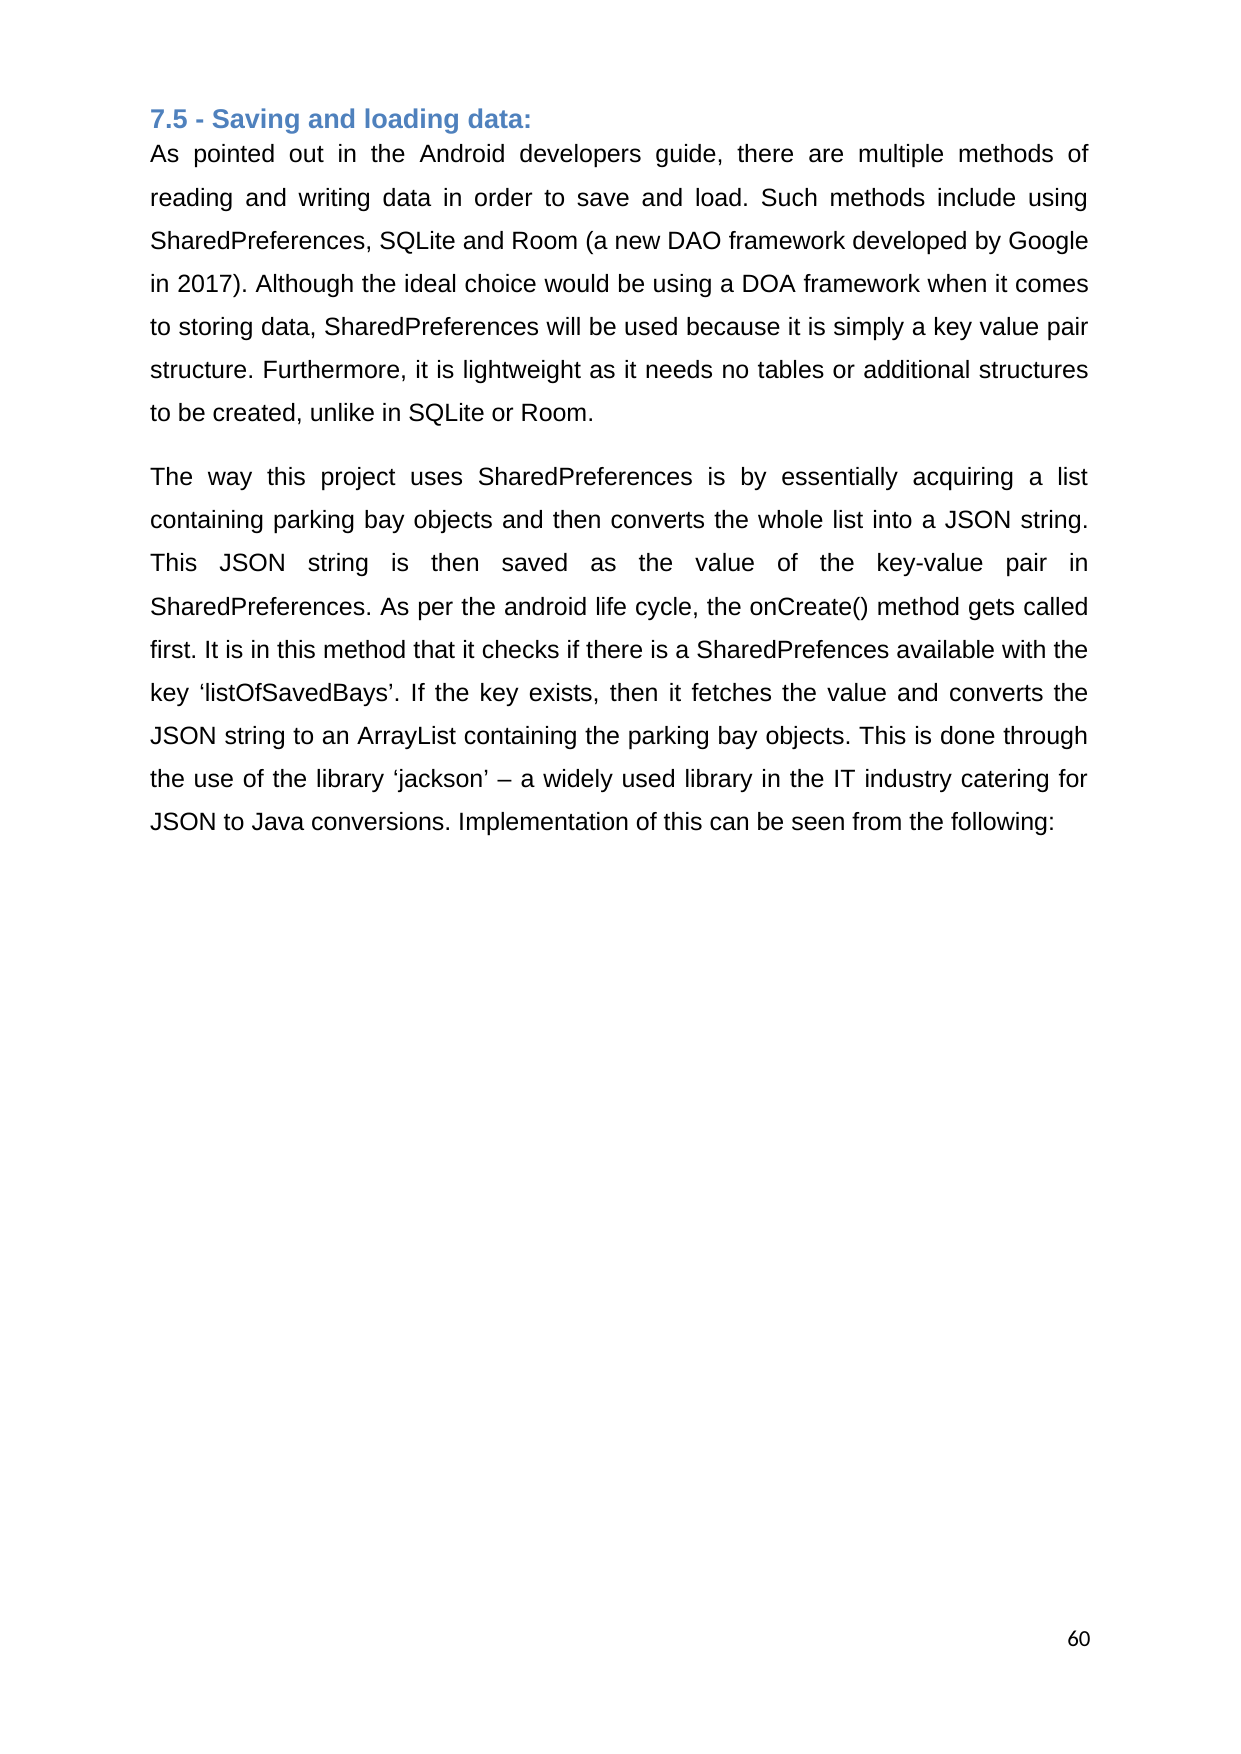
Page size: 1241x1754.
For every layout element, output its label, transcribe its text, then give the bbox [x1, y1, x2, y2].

subtitle 7.5 - Saving and loading data: [150, 103, 1090, 135]
text The way this project uses SharedPreferences is by essentially acquiring a list containing parking bay objects and then converts the whole list into a JSON string. This JSON string is then saved as the value of the key-value pair in SharedPreferences. As per the android life cycle, the onCreate() method gets called first. It is in this method that it checks if there is a SharedPrefences available with the key ‘listOfSavedBays’. If the key exists, then it fetches the value and converts the JSON string to an ArrayList containing the parking bay objects. This is done through the use of the library ‘jackson’ – a widely used library in the IT industry catering for JSON to Java conversions. Implementation of this can be seen from the following: [150, 462, 1090, 836]
text As pointed out in the Android developers guide, there are multiple methods of reading and writing data in order to save and load. Such methods include using SharedPreferences, SQLite and Room (a new DAO framework developed by Google in 2017). Although the ideal choice would be using a DOA framework when it comes to storing data, SharedPreferences will be used because it is simply a key value pair structure. Furthermore, it is lightweight as it needs no tables or additional structures to be created, unlike in SQLite or Room. [150, 139, 1090, 427]
